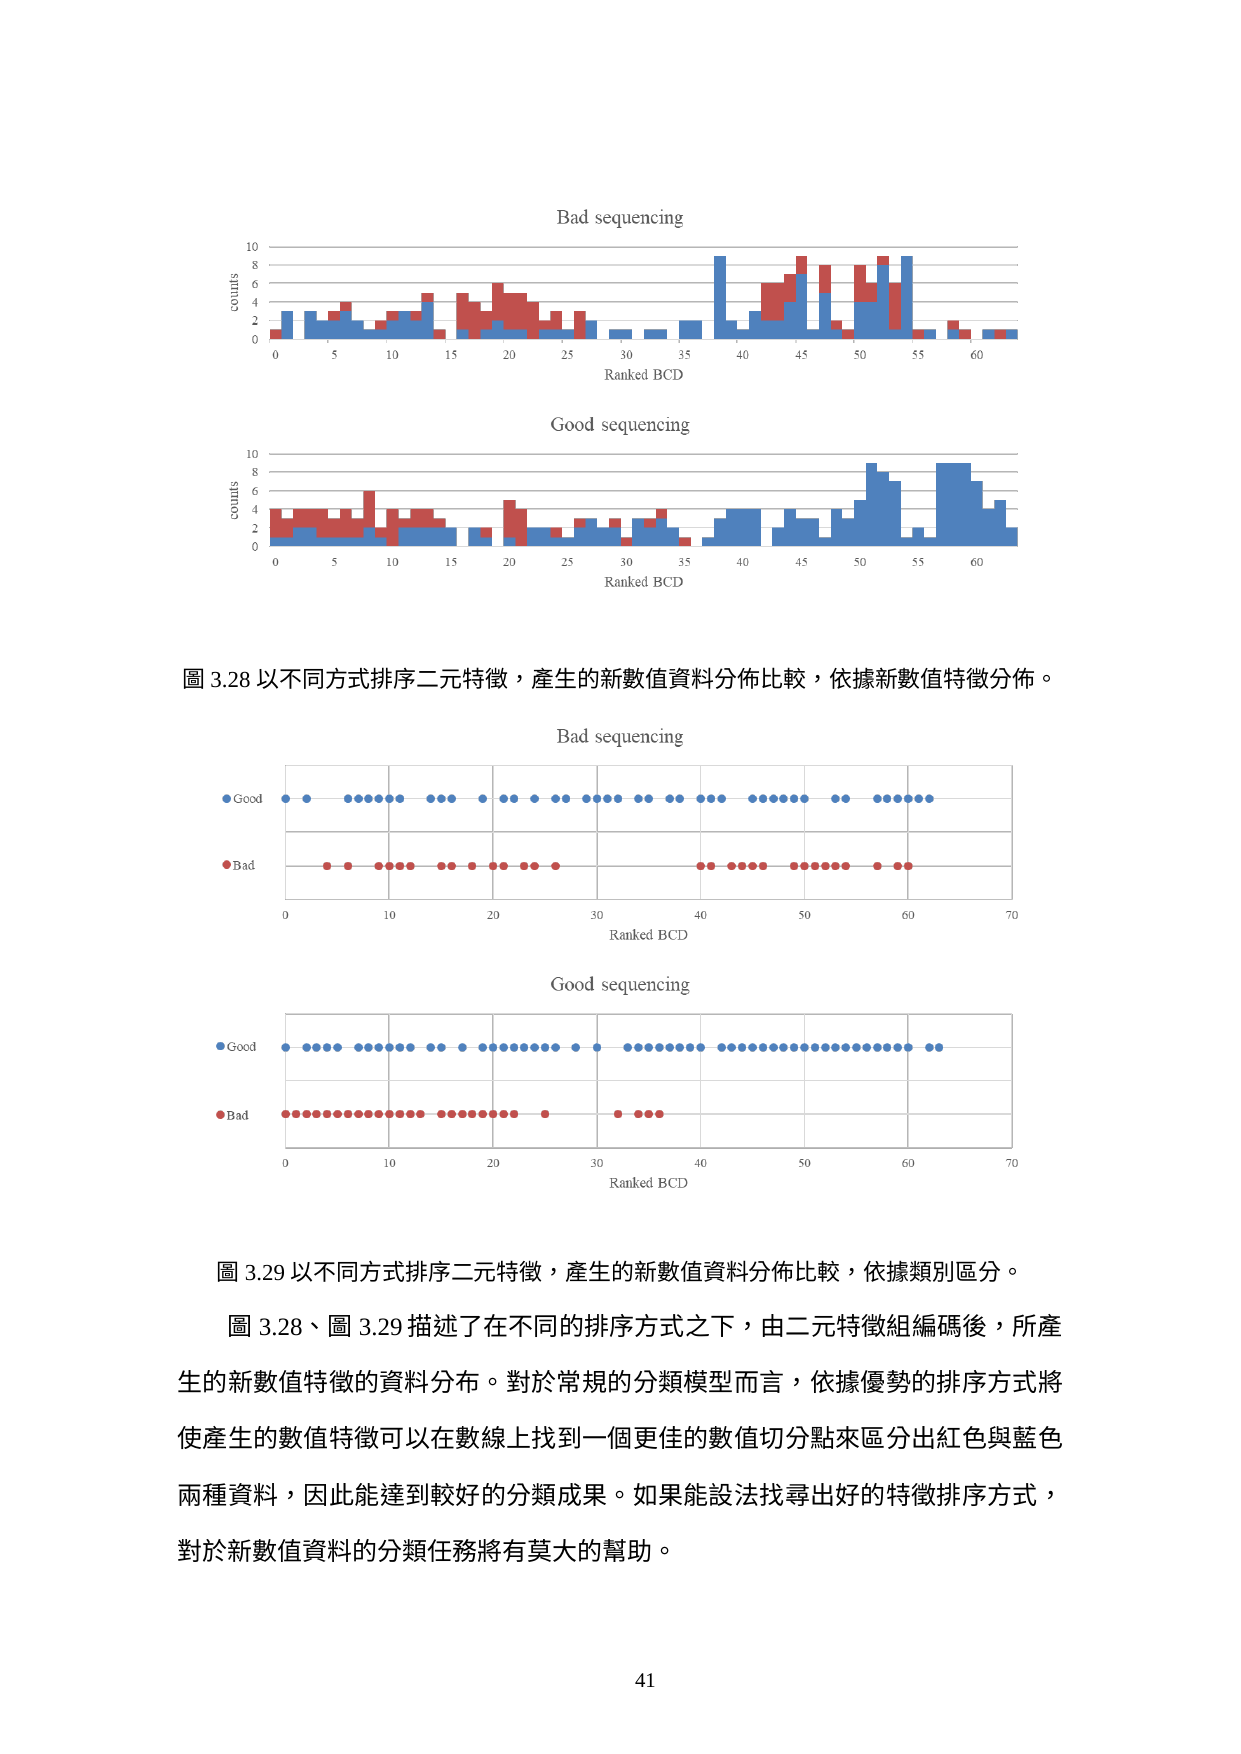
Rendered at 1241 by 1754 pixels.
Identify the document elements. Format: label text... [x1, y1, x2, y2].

picture [206, 193, 1034, 608]
picture [206, 712, 1034, 1209]
